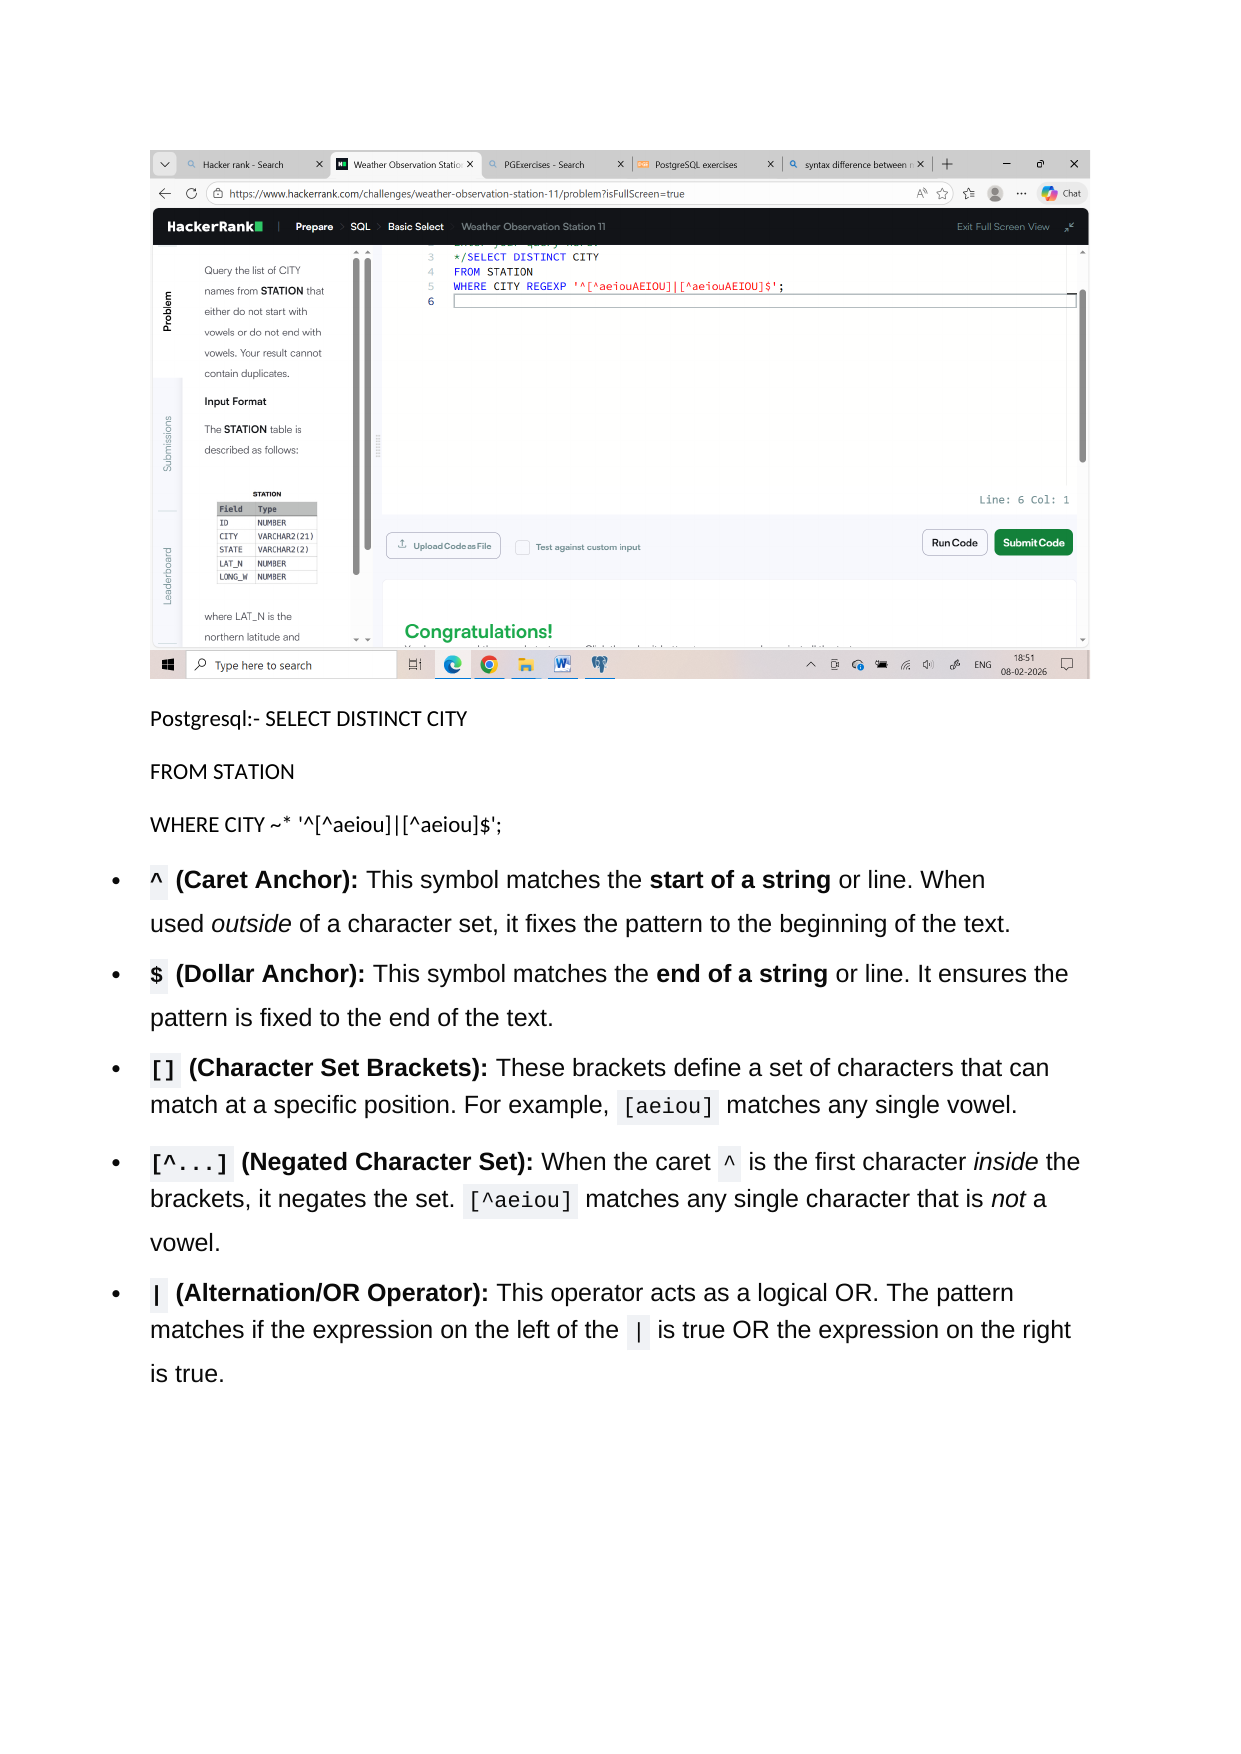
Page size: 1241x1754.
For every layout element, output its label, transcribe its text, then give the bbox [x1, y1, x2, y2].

text Postgresql:- SELECT DISTINCT CITY [150, 704, 1090, 732]
list [^...] (Negated Character Set): When the caret ^ is the first character inside the brackets, it negates the set. [^aeiou] matches any single character that is not a vowel. [112, 1144, 1090, 1257]
list | (Alternation/OR Operator): This operator acts as a logical OR. The pattern matches if the expression on the left of the | is true OR the expression on the right is true. [112, 1275, 1090, 1388]
text FROM STATION [150, 757, 1090, 785]
list ^ (Caret Anchor): This symbol matches the start of a string or line. When used outside of a character set, it fixes the pattern to the beginning of the text. [112, 863, 1090, 938]
picture [150, 150, 1091, 679]
list [] (Character Set Brackets): These brackets define a set of characters that can match at a specific position. For example, [aeiou] matches any single vowel. [112, 1050, 1090, 1125]
list $ (Dollar Anchor): This symbol matches the end of a string or line. It ensures the pattern is fixed to the end of the text. [112, 957, 1090, 1032]
text WHERE CITY ~* '^[^aeiou]|[^aeiou]$'; [150, 810, 1090, 838]
